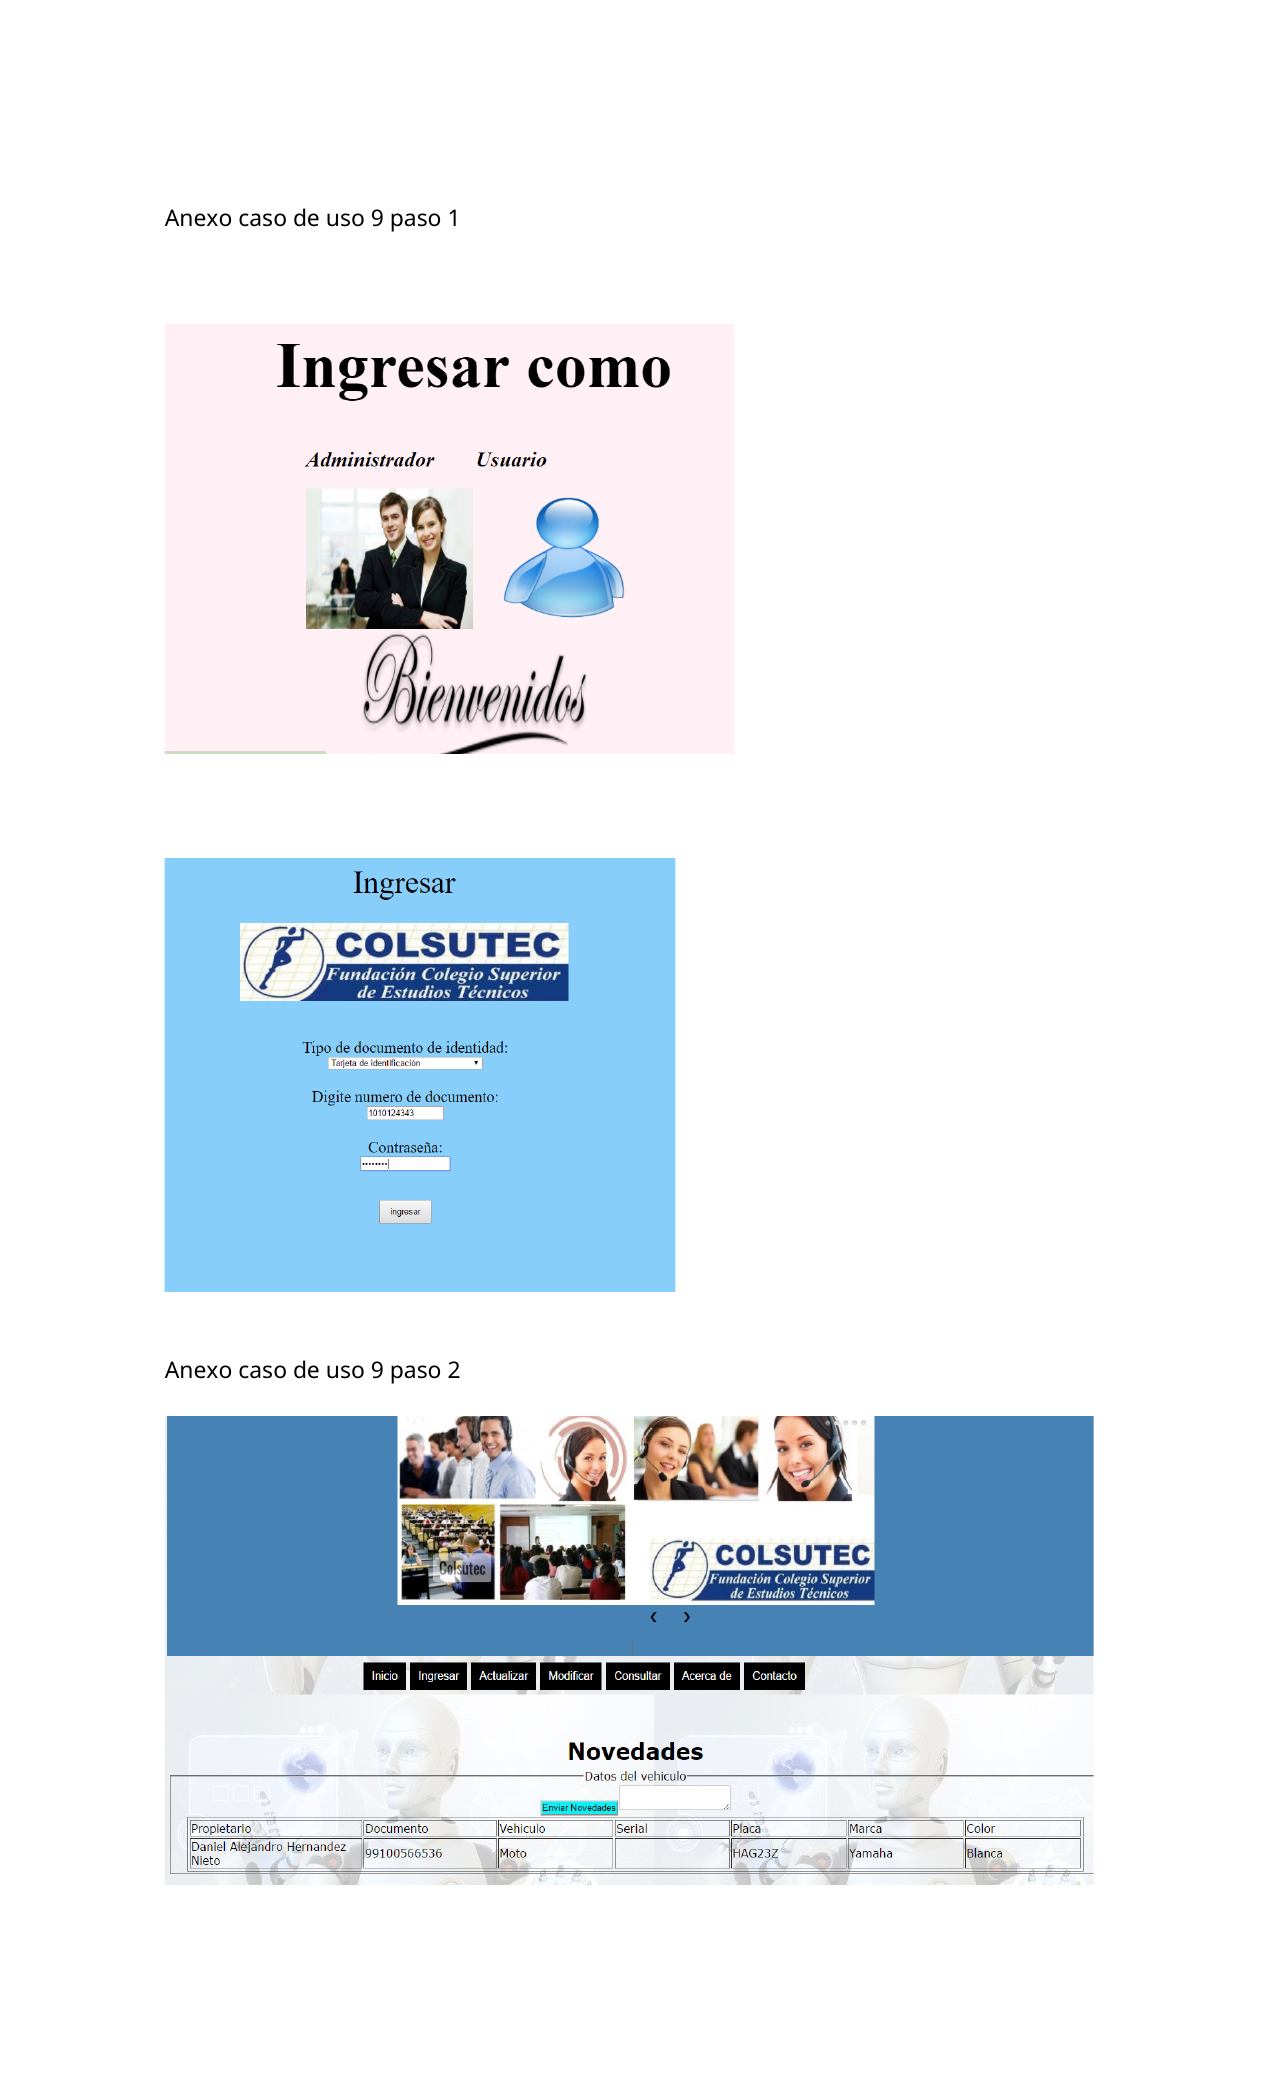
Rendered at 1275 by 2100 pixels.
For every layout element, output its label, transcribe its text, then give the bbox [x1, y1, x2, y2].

picture [164, 1416, 1094, 1885]
picture [164, 324, 735, 754]
picture [164, 858, 676, 1292]
text Anexo caso de uso 9 paso 1 [164, 202, 1104, 233]
text Anexo caso de uso 9 paso 2 [164, 1354, 1104, 1385]
